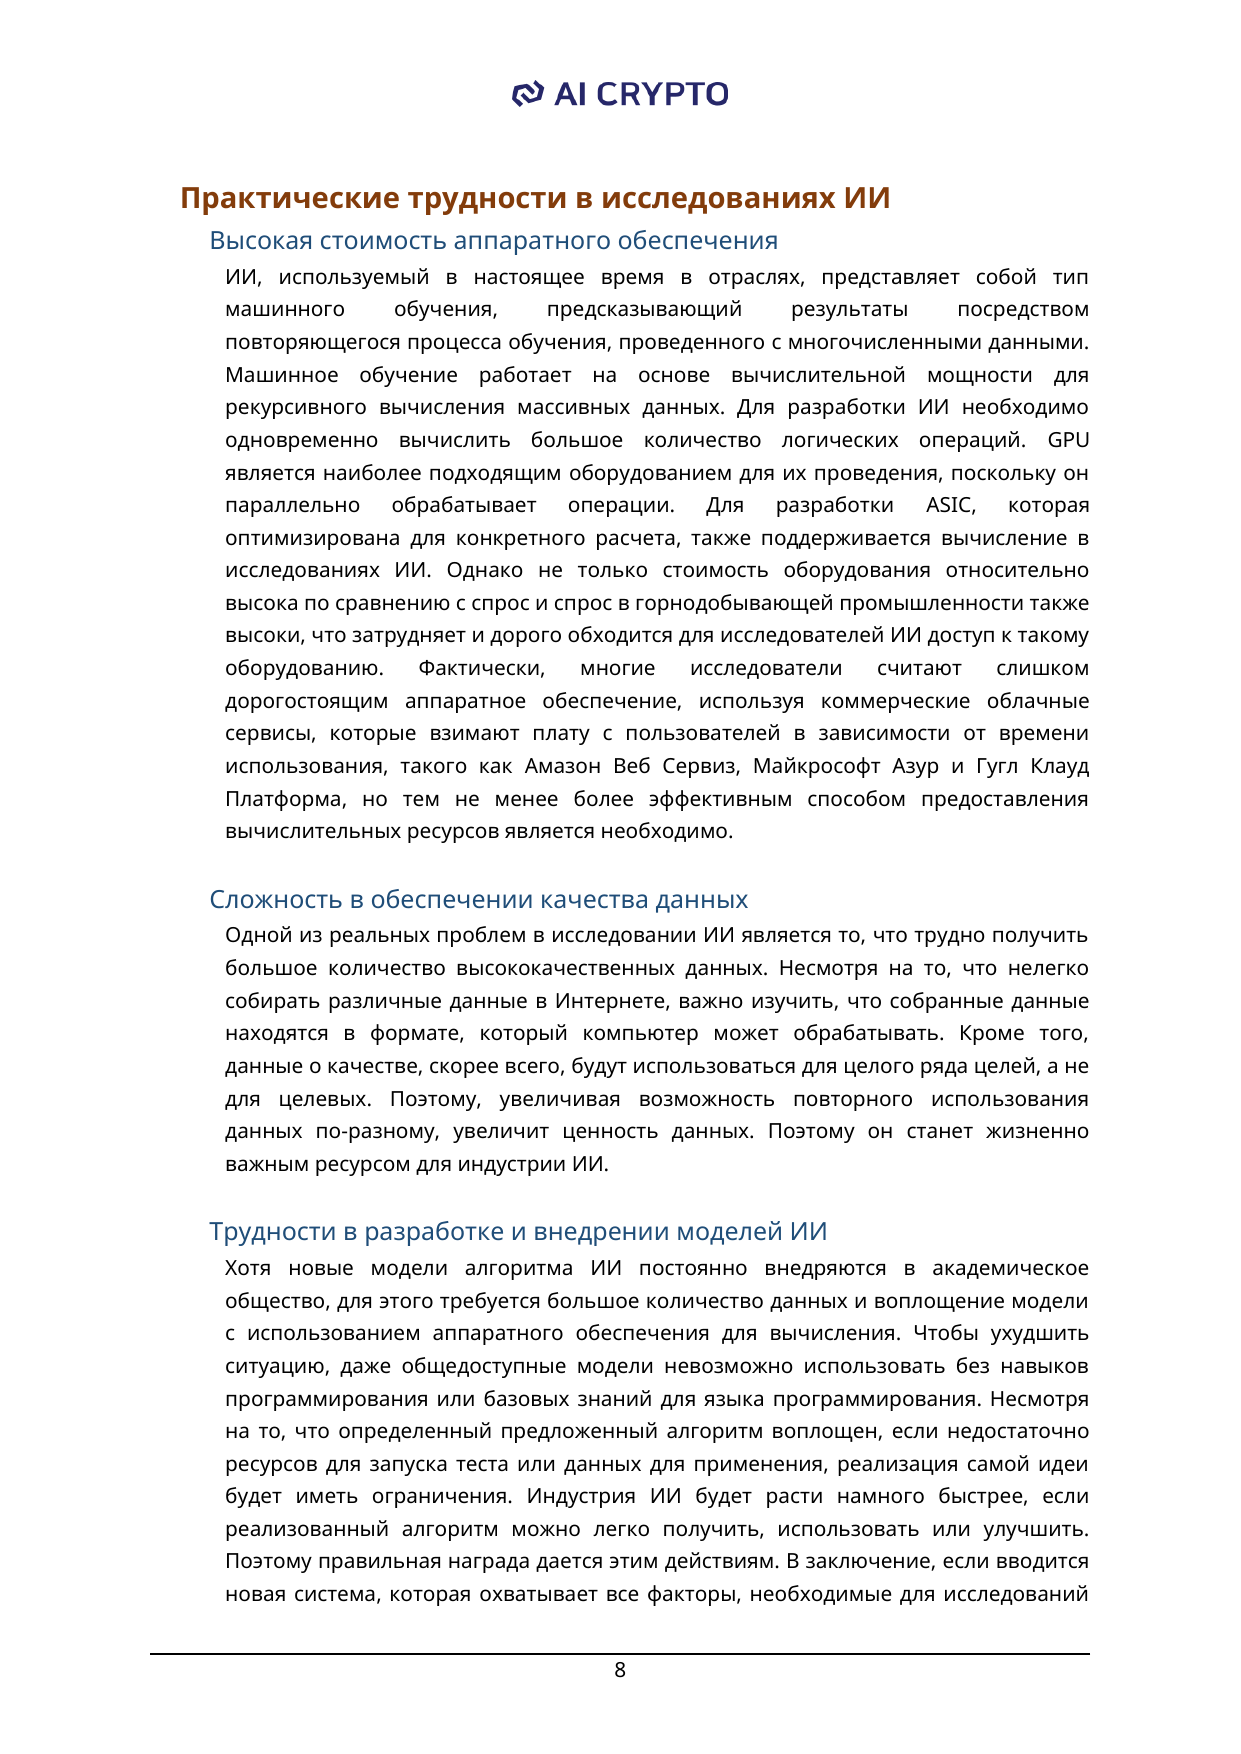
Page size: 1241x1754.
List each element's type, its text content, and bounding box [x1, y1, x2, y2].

text Трудности в разработке и внедрении моделей ИИ [209, 1214, 1090, 1248]
text ИИ, используемый в настоящее время в отраслях, представляет собой тип машинного обучения, предсказывающий результаты посредством повторяющегося процесса обучения, проведенного с многочисленными данными. Машинное обучение работает на основе вычислительной мощности для рекурсивного вычисления массивных данных. Для разработки ИИ необходимо одновременно вычислить большое количество логических операций. GPU является наиболее подходящим оборудованием для их проведения, поскольку он параллельно обрабатывает операции. Для разработки ASIC, которая оптимизирована для конкретного расчета, также поддерживается вычисление в исследованиях ИИ. Однако не только стоимость оборудования относительно высока по сравнению с спрос и спрос в горнодобывающей промышленности также высоки, что затрудняет и дорого обходится для исследователей ИИ доступ к такому оборудованию. Фактически, многие исследователи считают слишком дорогостоящим аппаратное обеспечение, используя коммерческие облачные сервисы, которые взимают плату с пользователей в зависимости от времени использования, такого как Aмазон Веб Сервиз, Майкрософт Азур и Гугл Клауд Платформа, но тем не менее более эффективным способом предоставления вычислительных ресурсов является необходимо. [225, 262, 1090, 845]
text Сложность в обеспечении качества данных [209, 881, 1090, 916]
text Одной из реальных проблем в исследовании ИИ является то, что трудно получить большое количество высококачественных данных. Несмотря на то, что нелегко собирать различные данные в Интернете, важно изучить, что собранные данные находятся в формате, который компьютер может обрабатывать. Кроме того, данные о качестве, скорее всего, будут использоваться для целого ряда целей, а не для целевых. Поэтому, увеличивая возможность повторного использования данных по-разному, увеличит ценность данных. Поэтому он станет жизненно важным ресурсом для индустрии ИИ. [225, 921, 1090, 1177]
text Высокая стоимость аппаратного обеспечения [209, 223, 1090, 257]
picture [501, 70, 738, 115]
text Практические трудности в исследованиях ИИ [179, 177, 1090, 217]
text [225, 1253, 1090, 1608]
